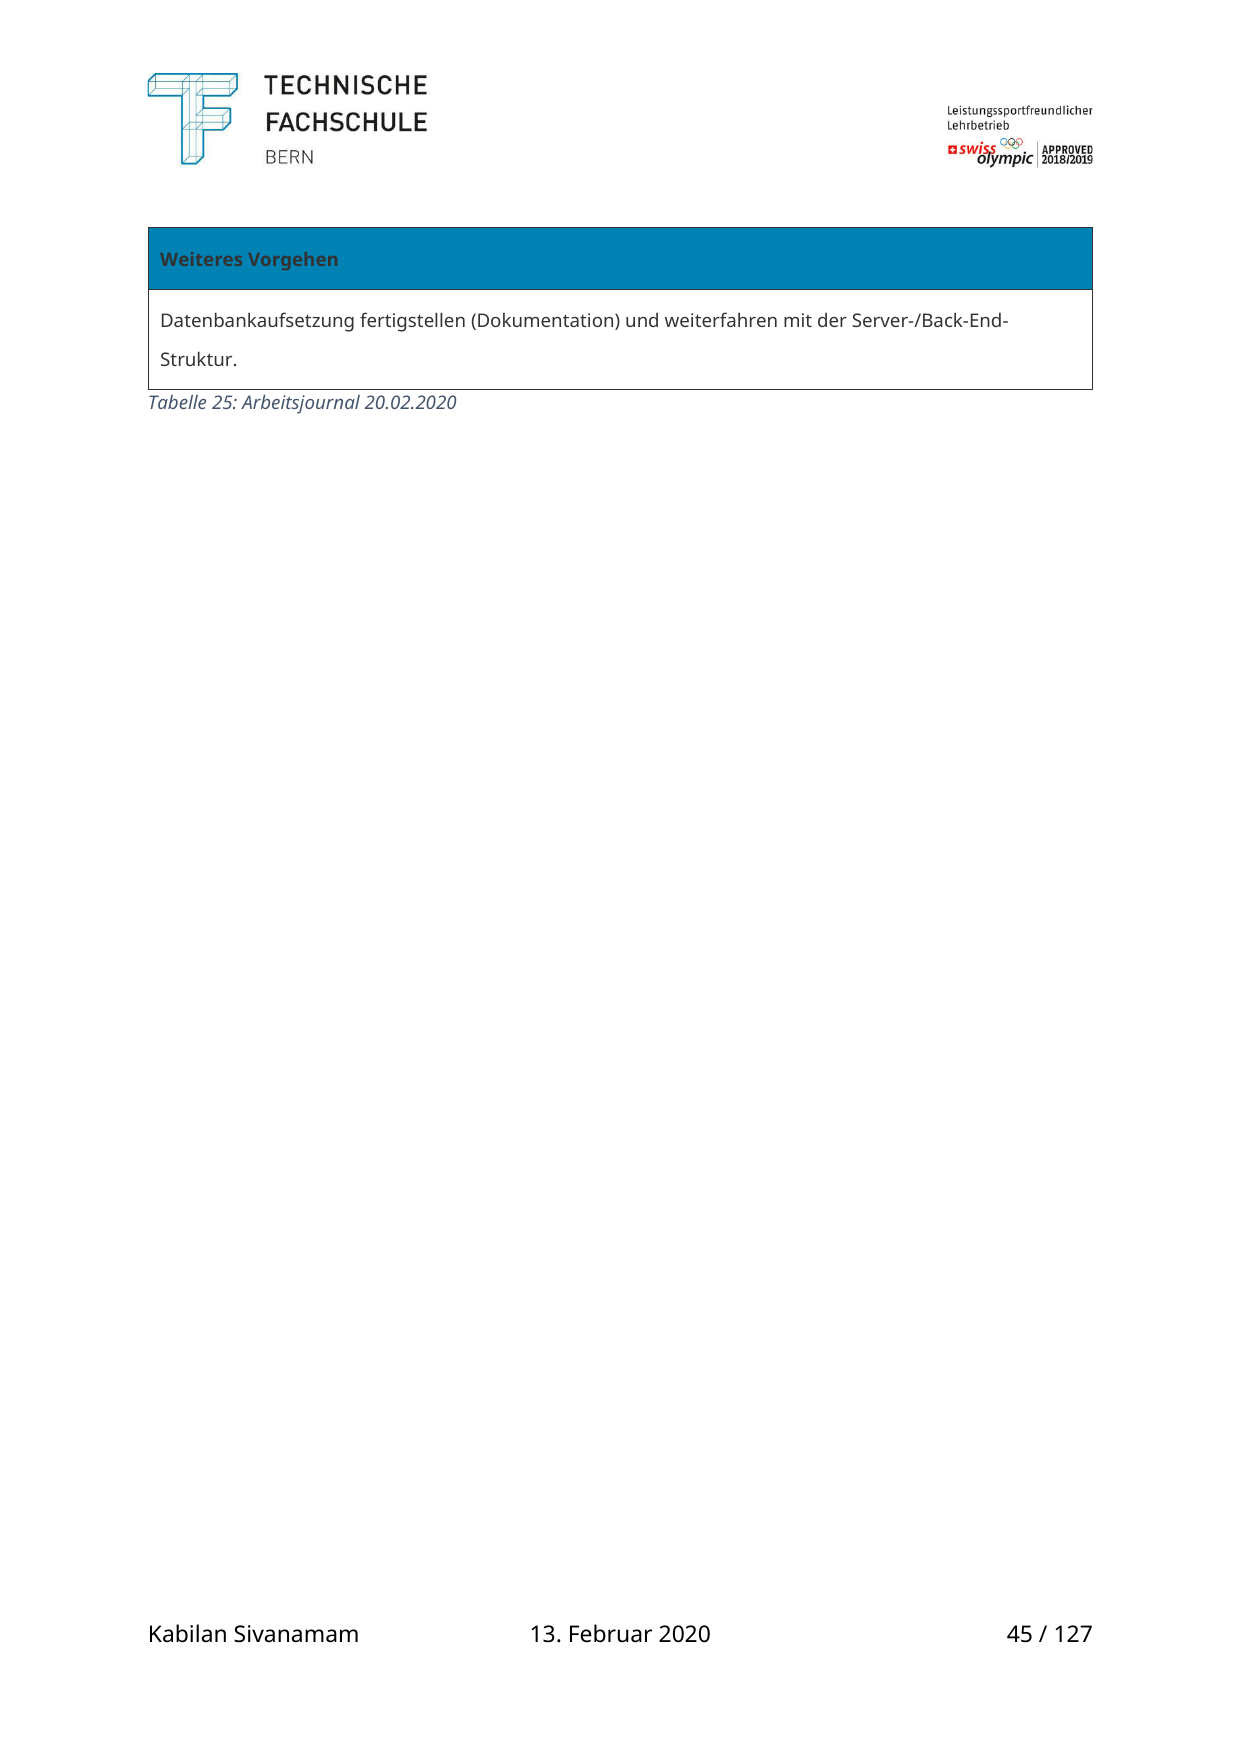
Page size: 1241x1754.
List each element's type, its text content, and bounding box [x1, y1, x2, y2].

table_cell Datenbankaufsetzung fertigstellen (Dokumentation) und weiterfahren mit der Server-/Back-End-Struktur. [149, 290, 1092, 388]
table_cell Weiteres Vorgehen [149, 228, 1092, 289]
picture [147, 73, 1093, 196]
